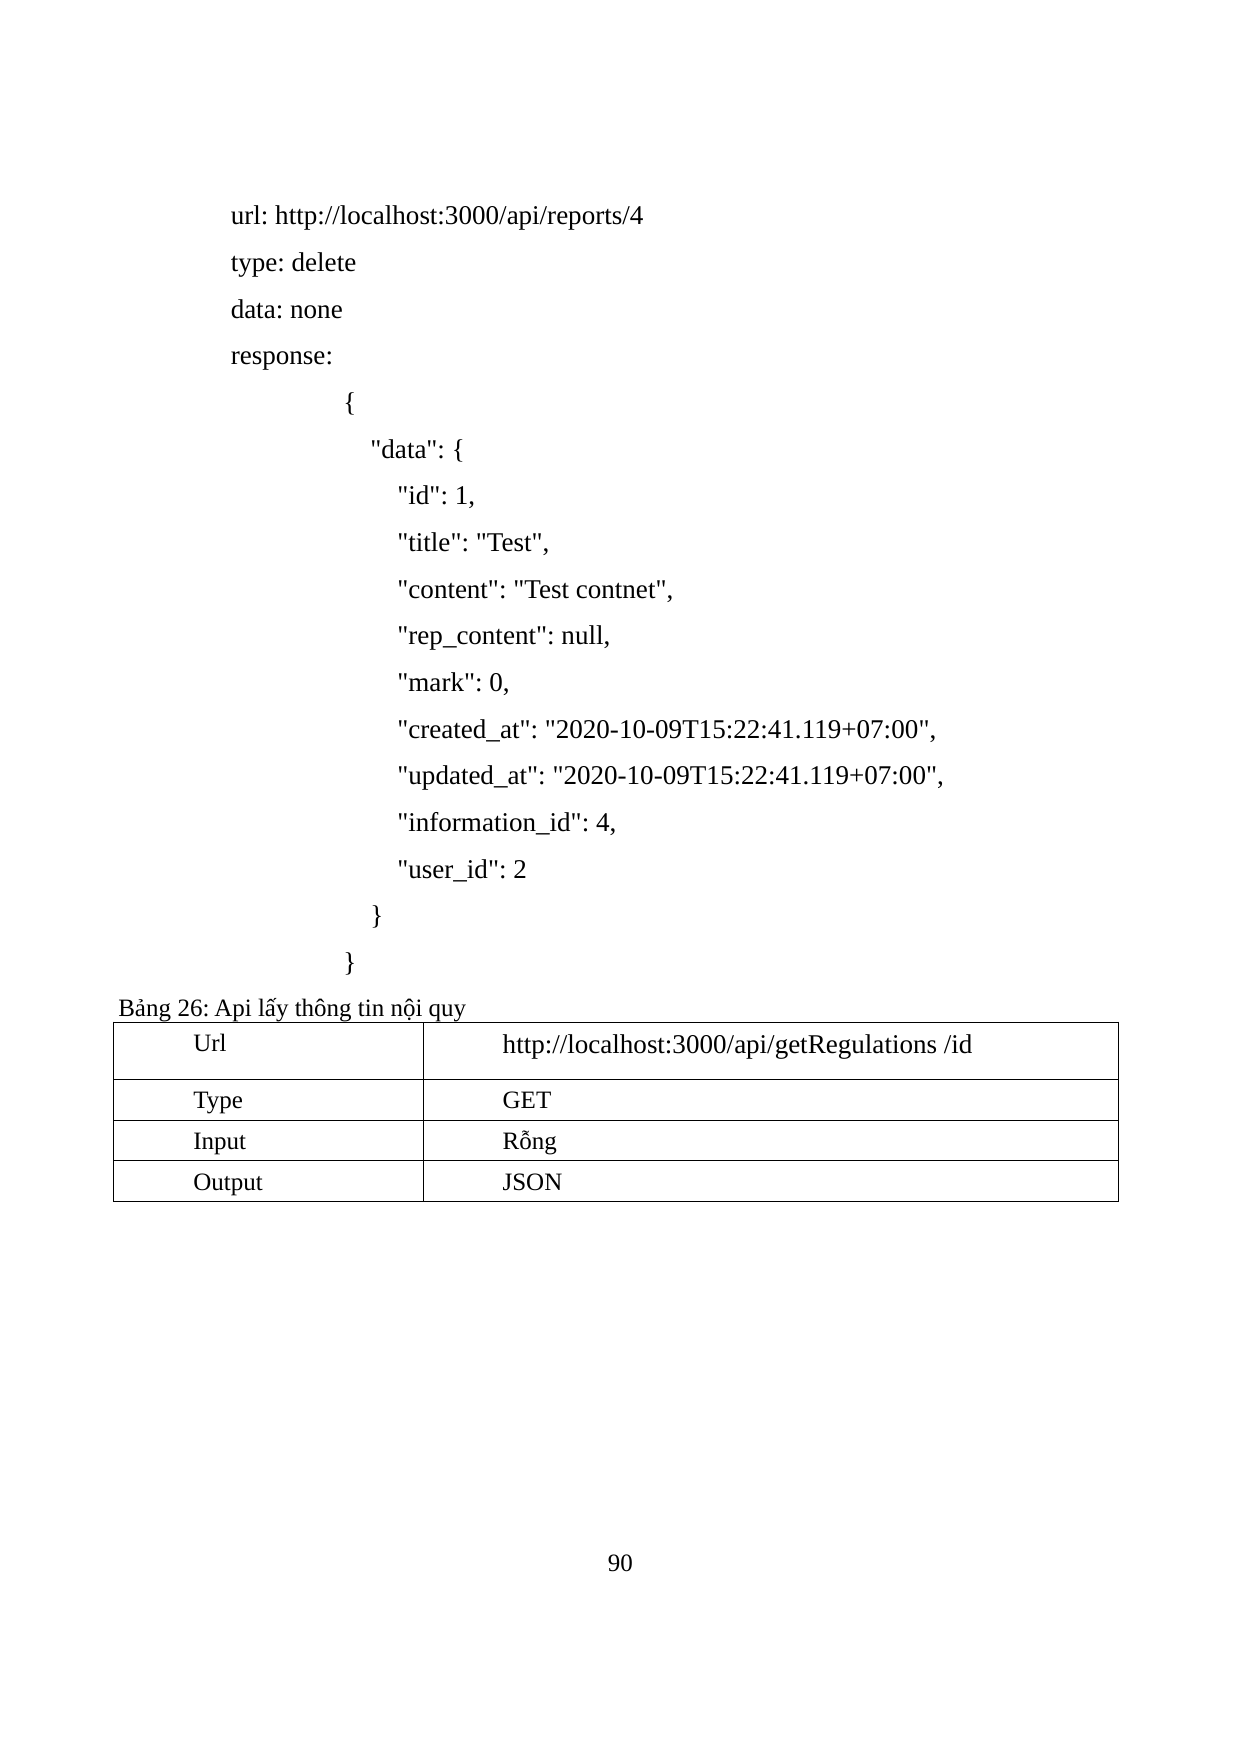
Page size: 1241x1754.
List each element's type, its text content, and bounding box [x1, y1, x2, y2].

text { [118, 386, 1122, 417]
text "data": { [343, 433, 1122, 464]
text "mark": 0, [343, 666, 1122, 697]
text "content": "Test contnet", [343, 573, 1122, 604]
text "id": 1, [343, 479, 1122, 511]
text response: [231, 339, 1122, 371]
text url: http://localhost:3000/api/reports/4 [231, 199, 1122, 231]
text } [343, 946, 1122, 977]
table_cell GET [424, 1080, 1118, 1120]
table_cell Output [114, 1161, 423, 1201]
table_header Url [114, 1023, 423, 1079]
text "title": "Test", [343, 526, 1122, 557]
table_cell Input [114, 1121, 423, 1160]
table_header http://localhost:3000/api/getRegulations /id [424, 1023, 1118, 1079]
text type: delete [231, 246, 1122, 277]
text Bảng 26: Api lấy thông tin nội quy [118, 993, 1122, 1022]
text "created_at": "2020-10-09T15:22:41.119+07:00", [343, 713, 1122, 744]
text "information_id": 4, [343, 806, 1122, 837]
table_cell Type [114, 1080, 423, 1120]
text "rep_content": null, [343, 619, 1122, 651]
text "user_id": 2 [343, 853, 1122, 884]
table_cell JSON [424, 1161, 1118, 1201]
text } [343, 899, 1122, 931]
table_cell Rỗng [424, 1121, 1118, 1160]
text data: none [231, 293, 1122, 324]
text "updated_at": "2020-10-09T15:22:41.119+07:00", [343, 759, 1122, 791]
